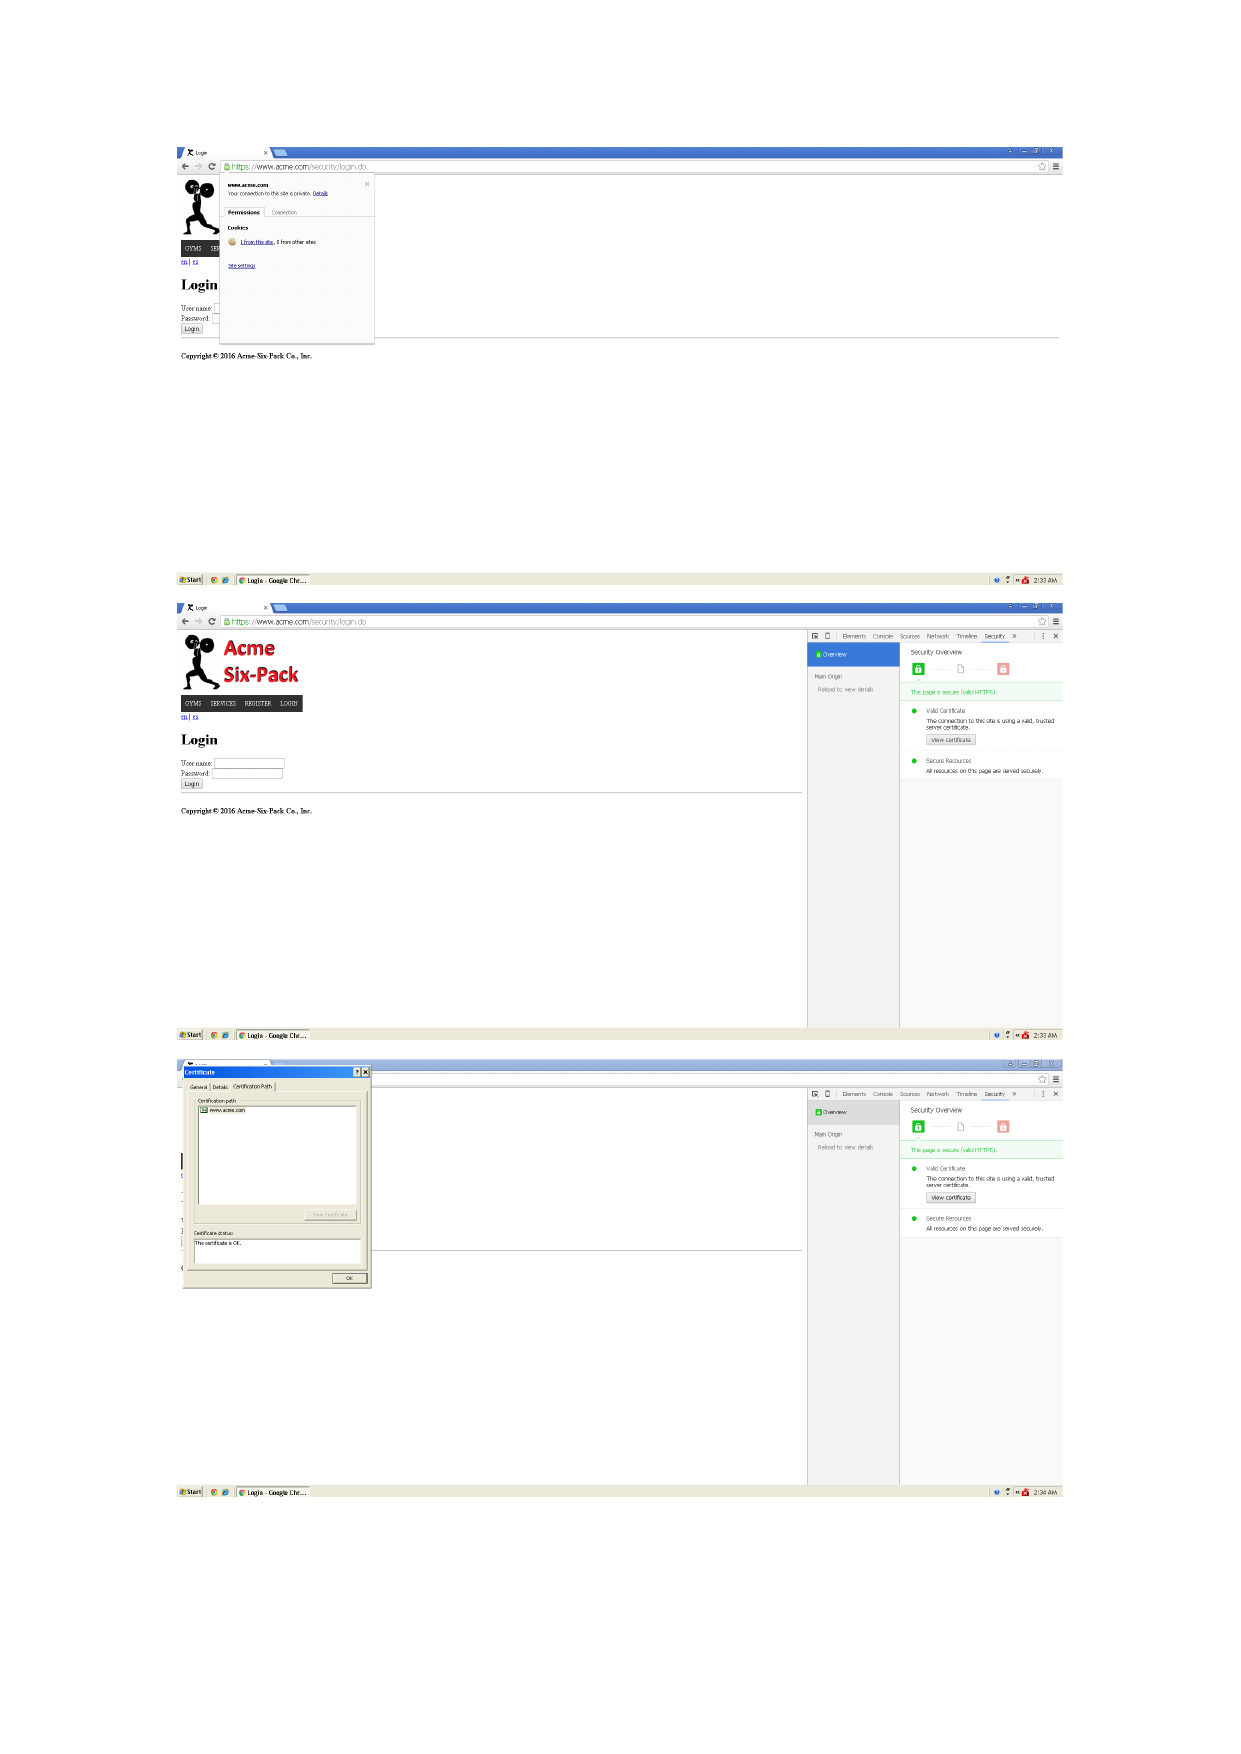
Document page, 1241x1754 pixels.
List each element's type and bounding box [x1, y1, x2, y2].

picture [177, 1058, 1063, 1497]
picture [177, 147, 1063, 585]
picture [177, 603, 1063, 1040]
